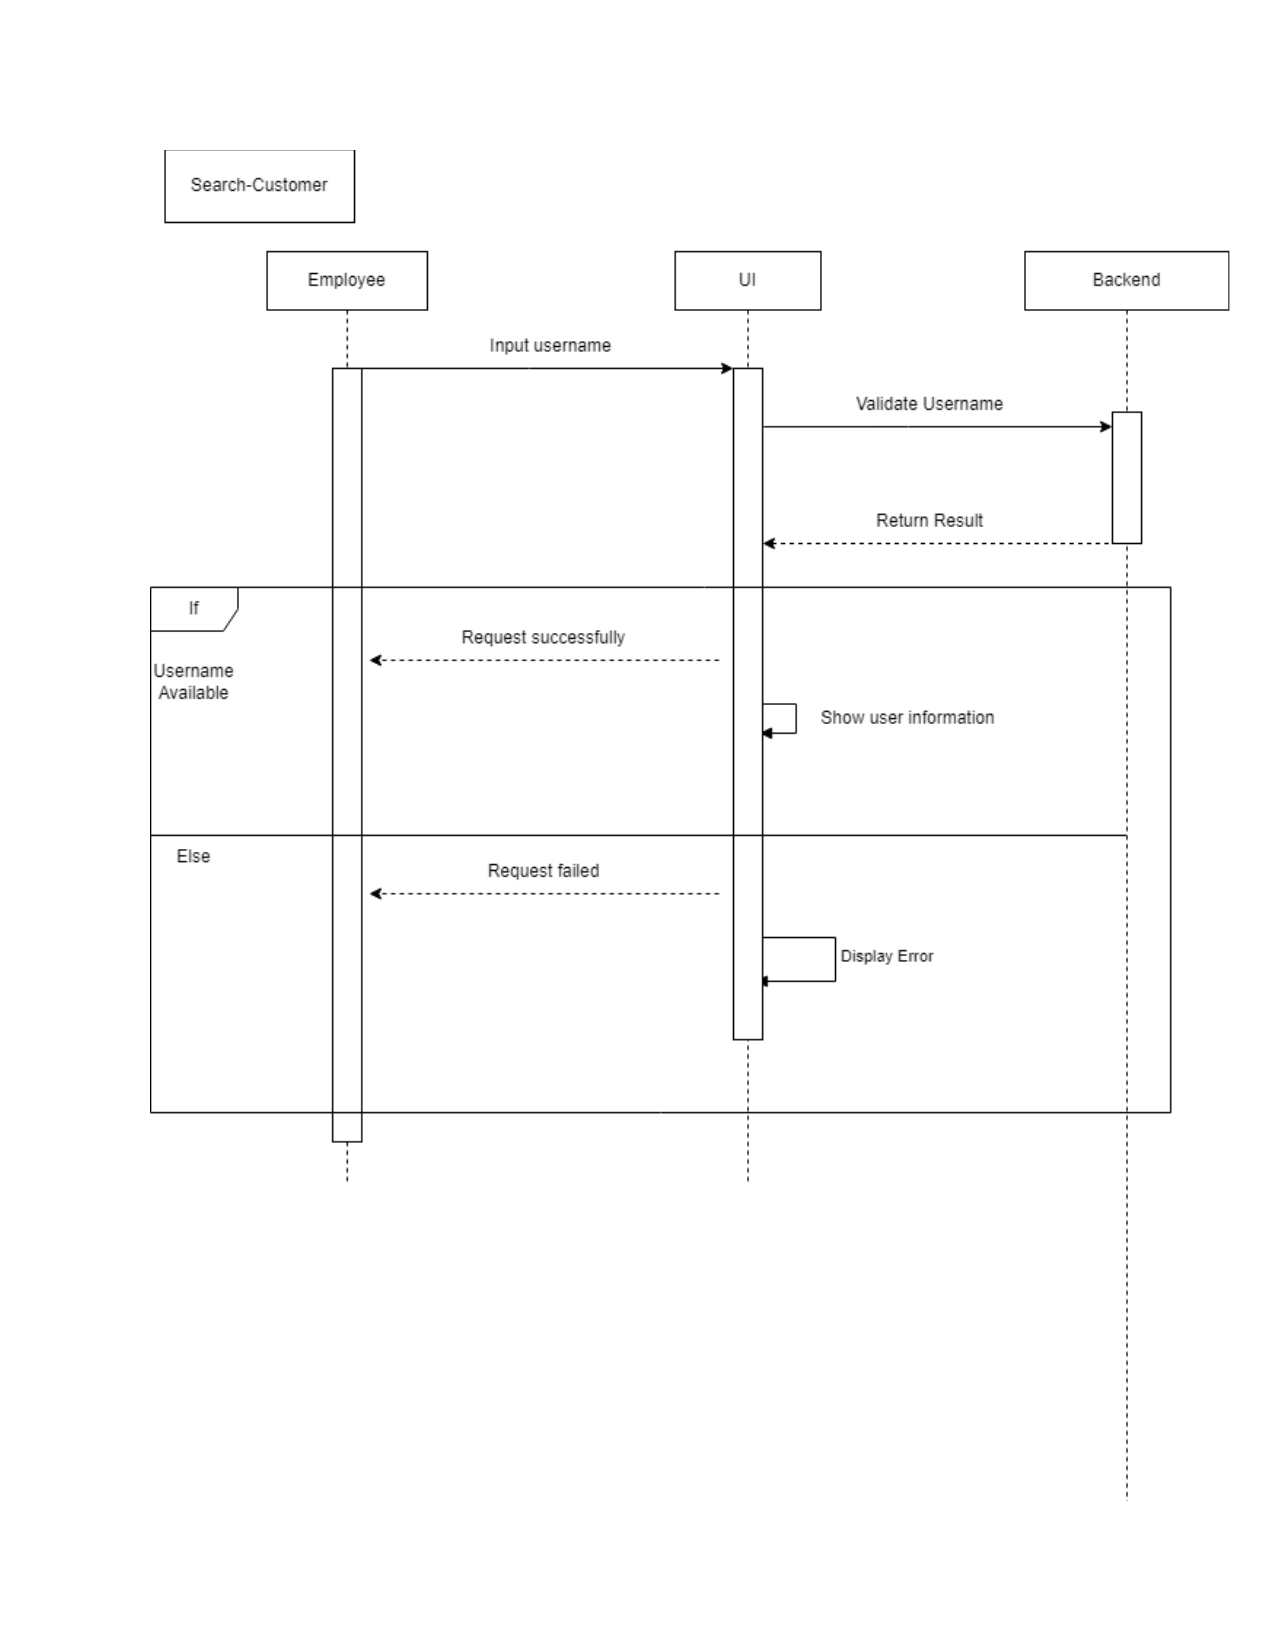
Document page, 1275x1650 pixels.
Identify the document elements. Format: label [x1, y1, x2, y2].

picture [150, 150, 1230, 1501]
